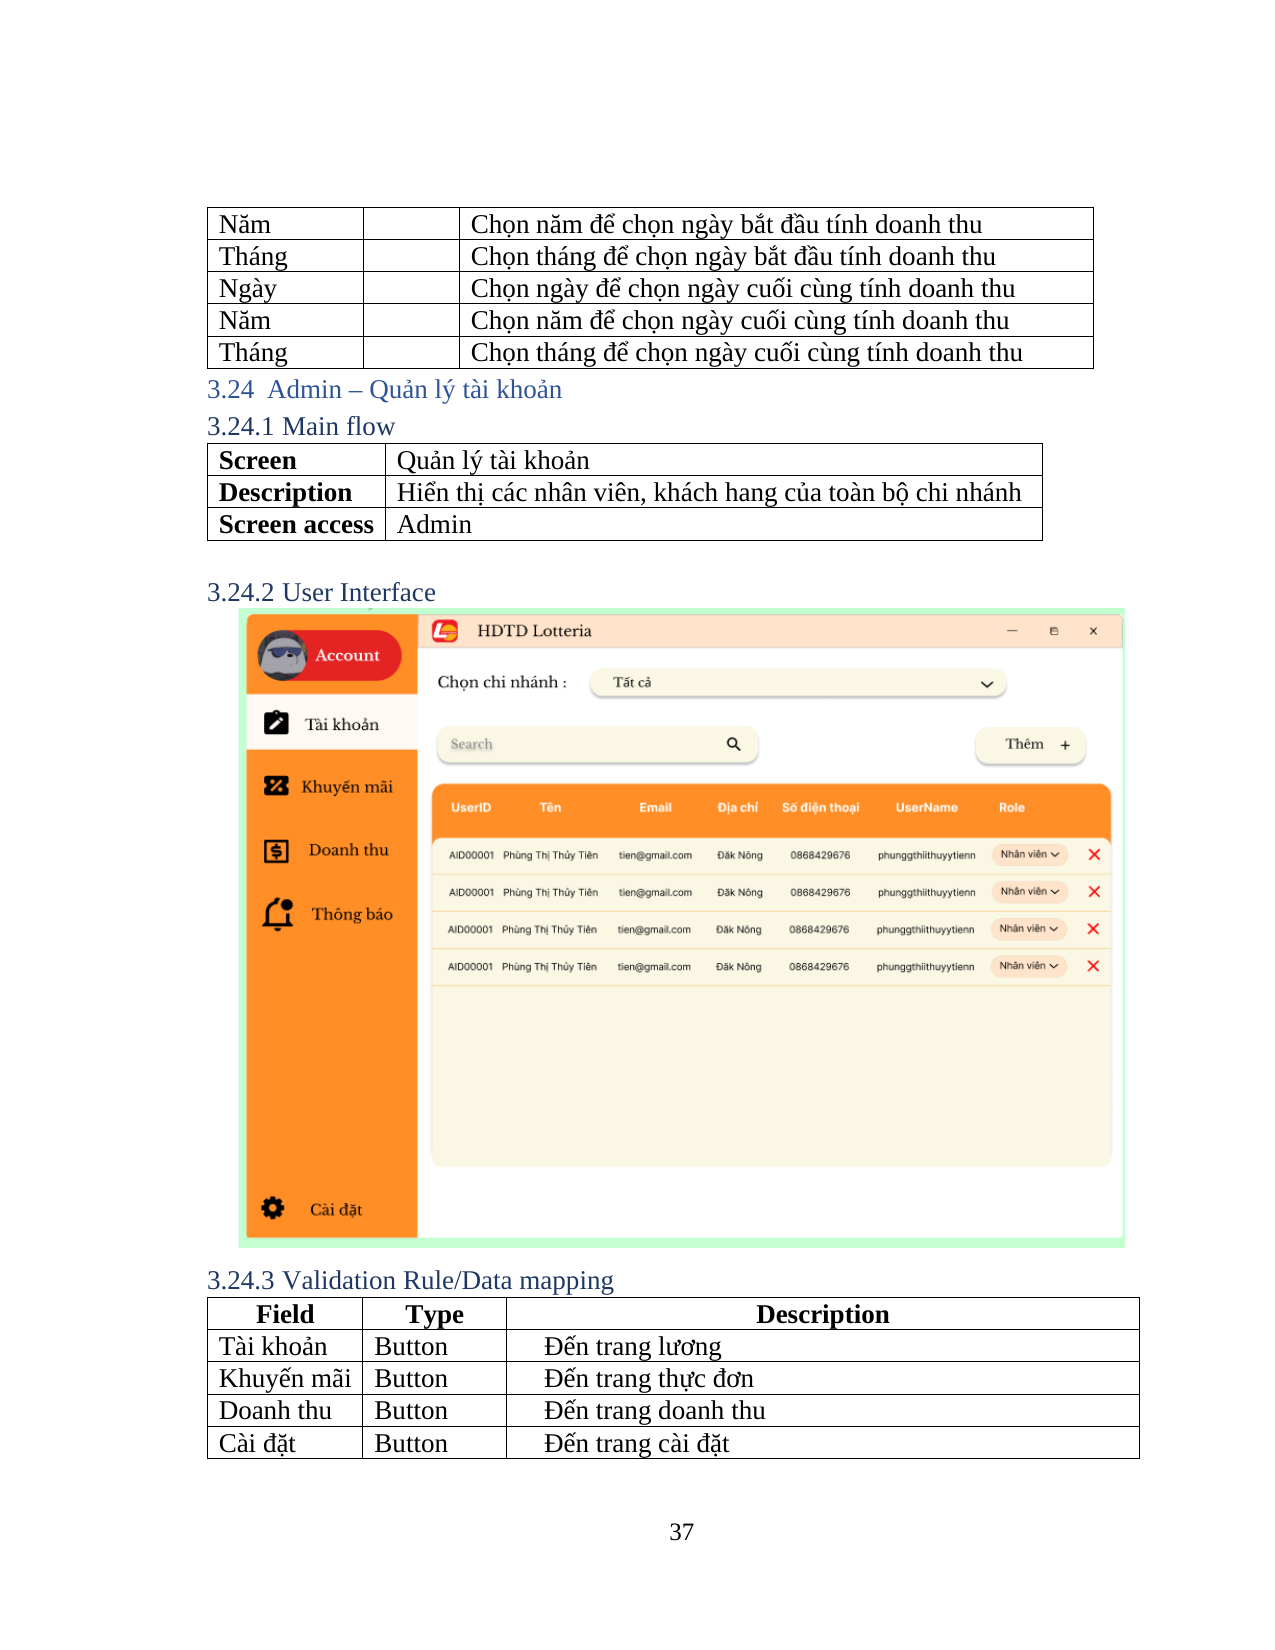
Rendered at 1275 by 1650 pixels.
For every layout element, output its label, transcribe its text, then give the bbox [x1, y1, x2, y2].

table_cell Đến trang cài đặt [507, 1427, 1139, 1458]
table_cell Năm [208, 304, 363, 336]
subtitle User Interface [207, 576, 1156, 607]
table_cell Chọn năm để chọn ngày bắt đầu tính doanh thu [460, 208, 1093, 239]
table_header Field [208, 1298, 362, 1329]
table_cell Tài khoản [208, 1330, 362, 1361]
table_cell [364, 304, 459, 336]
table_cell Cài đặt [208, 1427, 362, 1458]
table_cell Button [363, 1330, 506, 1361]
table_cell Screen access [208, 508, 385, 539]
table_cell Chọn năm để chọn ngày cuối cùng tính doanh thu [460, 304, 1093, 336]
table_cell Button [363, 1395, 506, 1426]
table_cell Tháng [208, 337, 363, 368]
table_cell Khuyến mãi [208, 1362, 362, 1393]
table_cell Đến trang lương [507, 1330, 1139, 1361]
table_cell [364, 240, 459, 271]
table_cell Chọn tháng để chọn ngày cuối cùng tính doanh thu [460, 337, 1093, 368]
table_cell Tháng [208, 240, 363, 271]
table_cell Năm [208, 208, 363, 239]
table_cell Admin [386, 508, 1042, 539]
table_header Description [507, 1298, 1139, 1329]
table_cell [364, 272, 459, 303]
table_cell Ngày [208, 272, 363, 303]
table_cell Button [363, 1362, 506, 1393]
table_cell [364, 337, 459, 368]
table_cell Đến trang doanh thu [507, 1395, 1139, 1426]
table_cell Chọn tháng để chọn ngày bắt đầu tính doanh thu [460, 240, 1093, 271]
table_header Screen [208, 444, 385, 475]
table_cell Doanh thu [208, 1395, 362, 1426]
table_cell Đến trang thực đơn [507, 1362, 1139, 1393]
table_cell Hiển thị các nhân viên, khách hang của toàn bộ chi nhánh [386, 476, 1042, 507]
subtitle Main flow [207, 410, 1156, 441]
table_header Type [363, 1298, 506, 1329]
table_cell Chọn ngày để chọn ngày cuối cùng tính doanh thu [460, 272, 1093, 303]
table_cell [364, 208, 459, 239]
picture [238, 608, 1125, 1248]
subtitle Validation Rule/Data mapping [207, 1264, 1156, 1295]
table_cell Description [208, 476, 385, 507]
table_cell Button [363, 1427, 506, 1458]
subtitle Admin – Quản lý tài khoản [207, 373, 1156, 404]
table_header Quản lý tài khoản [386, 444, 1042, 475]
